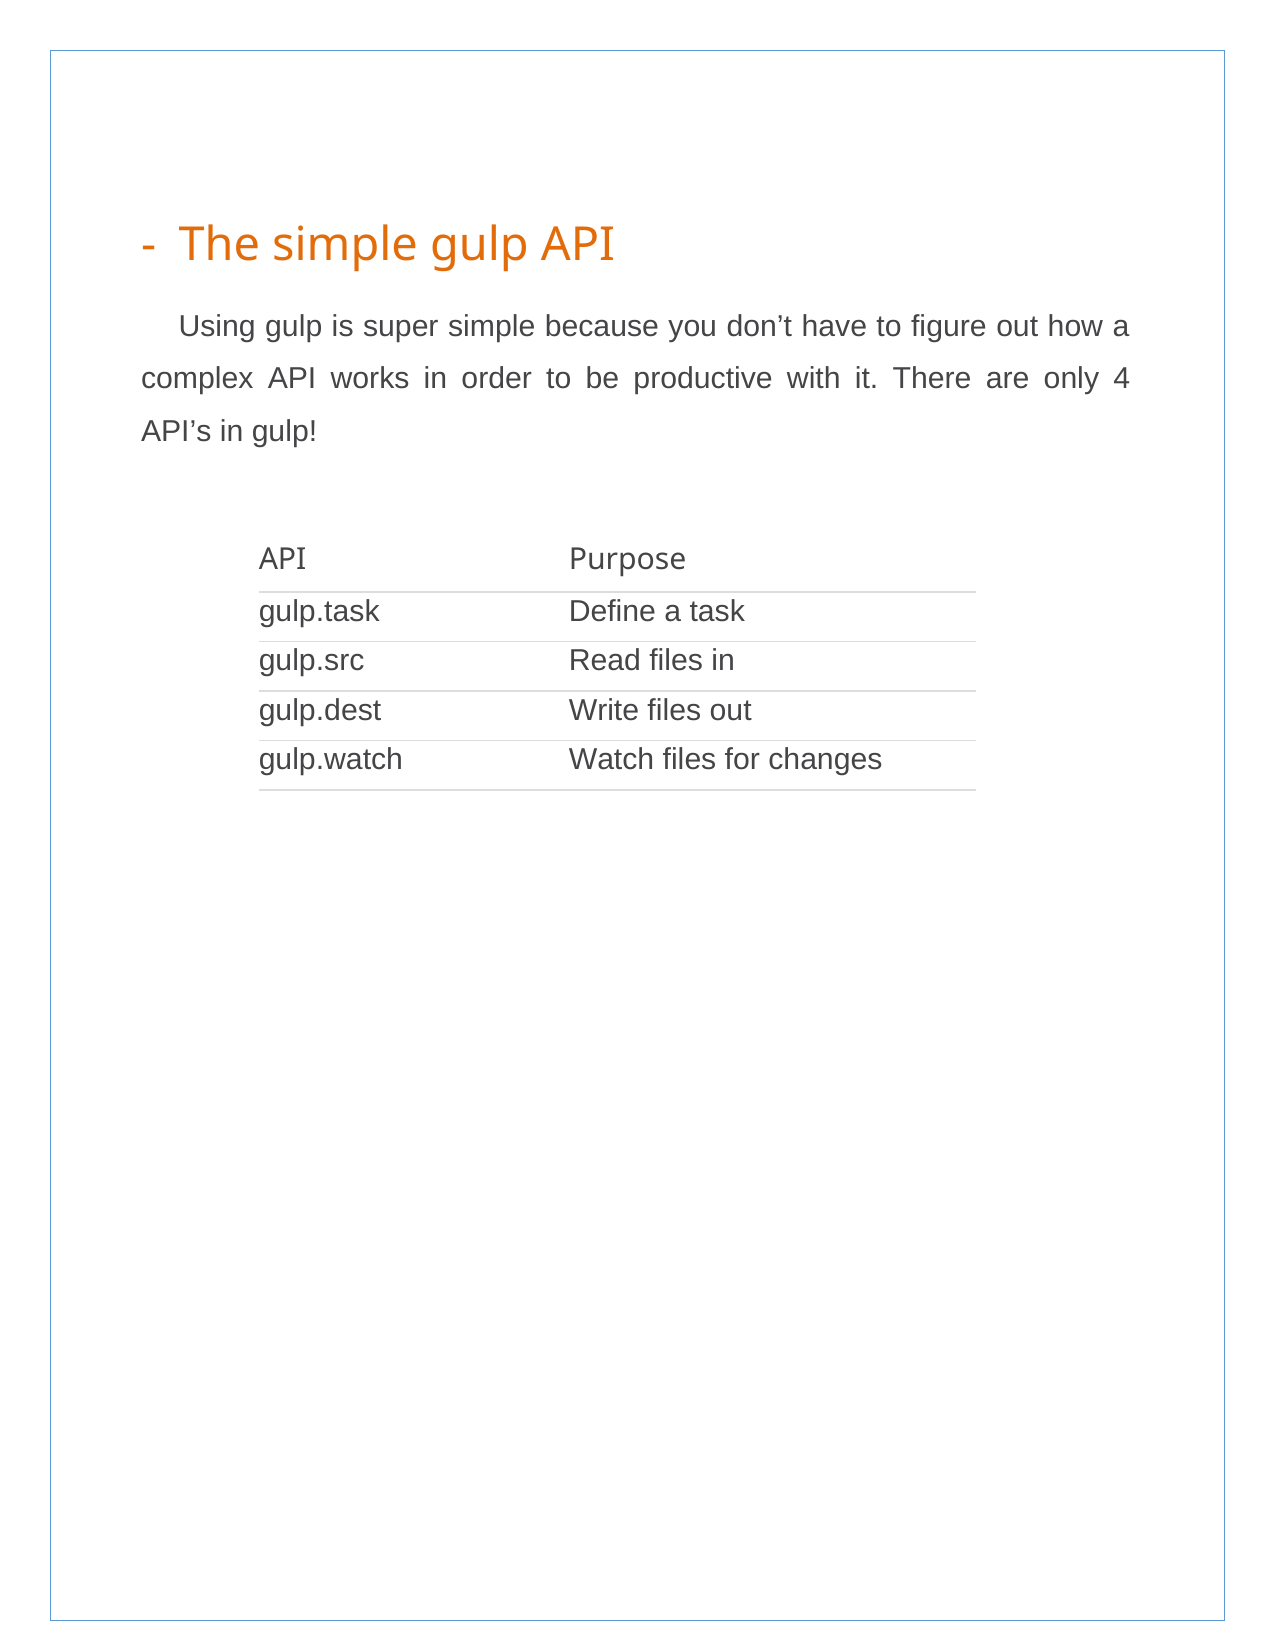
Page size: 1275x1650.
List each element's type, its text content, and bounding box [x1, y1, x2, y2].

text Using gulp is super simple because you don’t have to figure out how a complex API works in order to be productive with it. There are only 4 API’s in gulp! [141, 308, 1131, 361]
text Using gulp is super simple because you don’t have to figure out how a complex API works in order to be productive with it. There are only 4 API’s in gulp! [141, 395, 1131, 447]
table_cell Define a task [569, 593, 976, 641]
table_cell gulp.src [259, 642, 568, 690]
table_header Purpose [569, 537, 976, 591]
table_header API [259, 537, 568, 591]
table_cell Read files in [569, 642, 976, 690]
table_cell Write files out [569, 692, 976, 739]
subtitle The simple gulp API [141, 210, 1131, 274]
table_cell gulp.dest [259, 692, 568, 739]
table_cell gulp.watch [259, 741, 568, 789]
table_cell gulp.task [259, 593, 568, 641]
table_cell Watch files for changes [569, 741, 976, 789]
